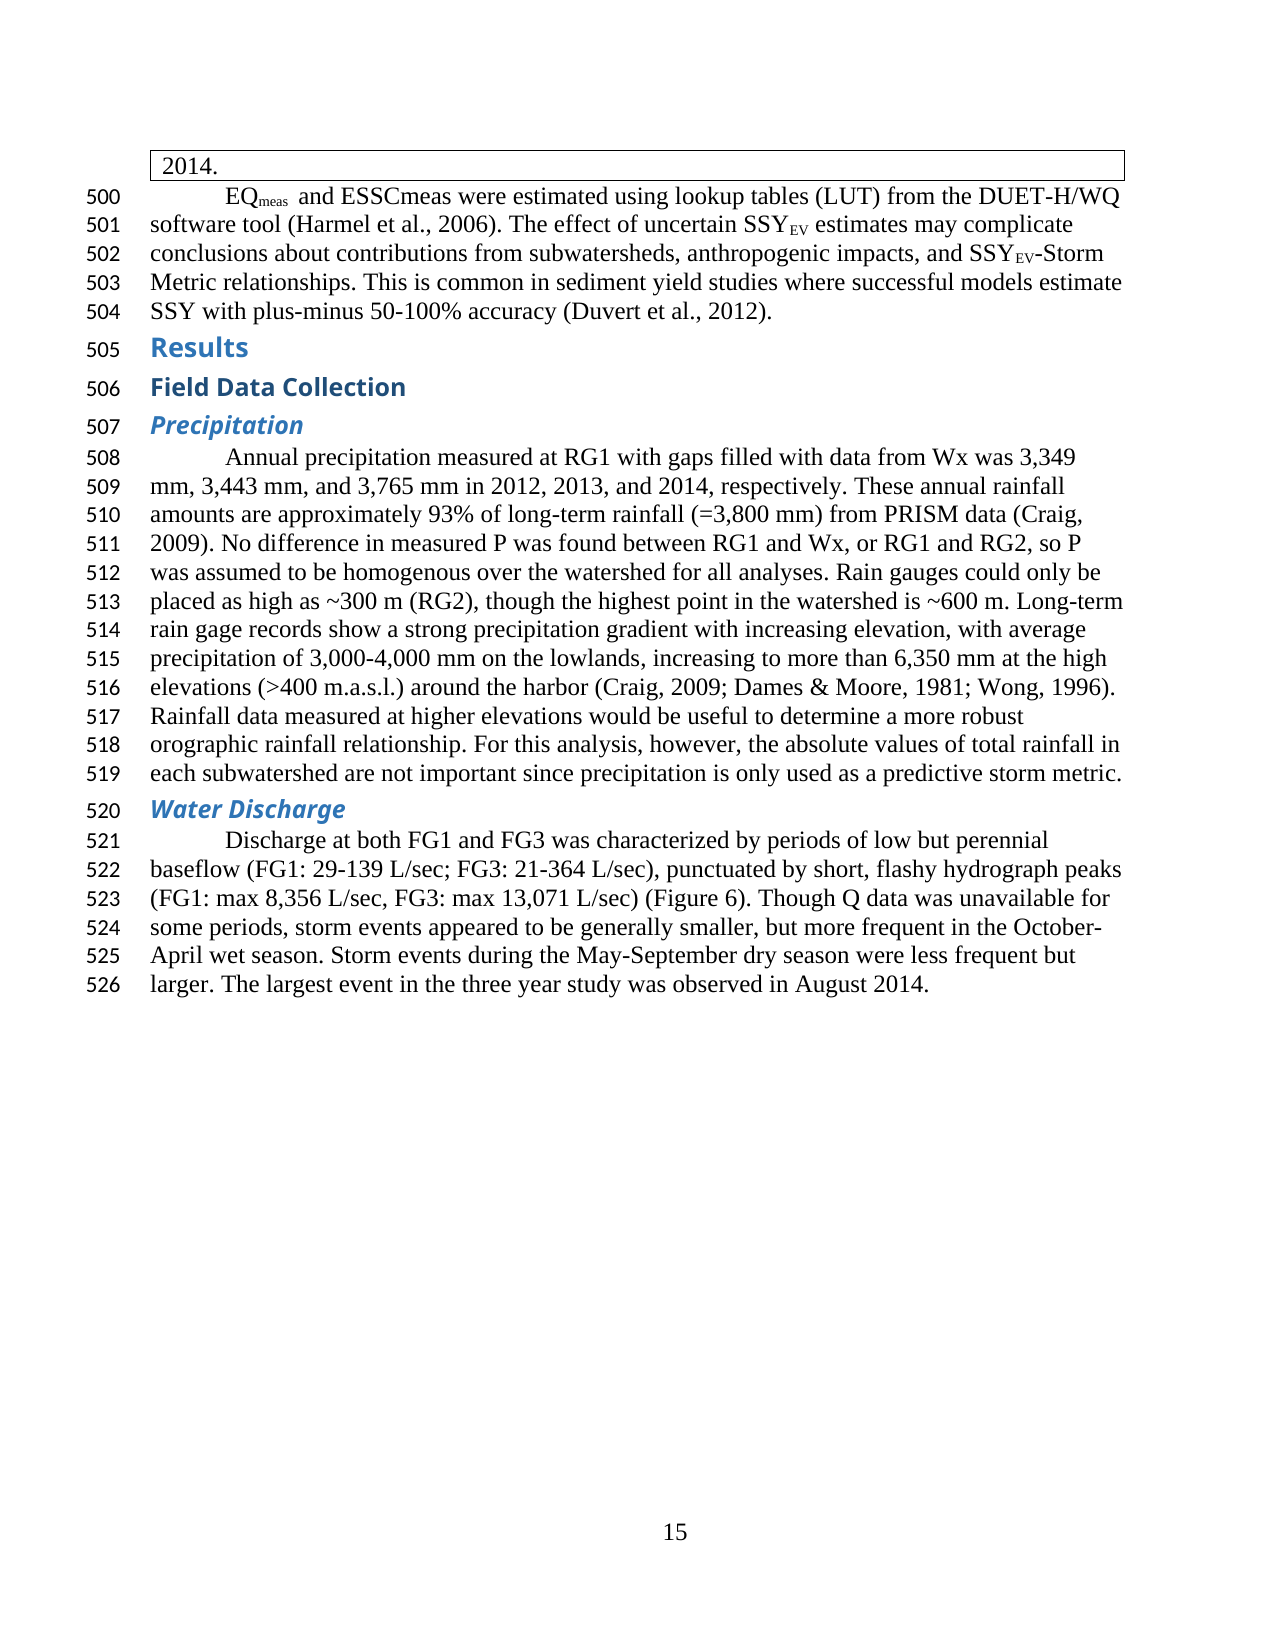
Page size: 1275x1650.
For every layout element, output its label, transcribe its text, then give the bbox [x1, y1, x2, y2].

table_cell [151, 151, 1124, 180]
text EQmeas and ESSCmeas were estimated using lookup tables (LUT) from the DUET-H/WQ software tool (Harmel et al., 2006). The effect of uncertain SSYEV estimates may complicate conclusions about contributions from subwatersheds, anthropogenic impacts, and SSYEV-Storm Metric relationships. This is common in sediment yield studies where successful models estimate SSY with plus-minus 50-100% accuracy (Duvert et al., 2012). [150, 181, 1125, 324]
text Discharge at both FG1 and FG3 was characterized by periods of low but perennial baseflow (FG1: 29-139 L/sec; FG3: 21-364 L/sec), punctuated by short, flashy hydrograph peaks (FG1: max 8,356 L/sec, FG3: max 13,071 L/sec) (Figure 6). Though Q data was unavailable for some periods, storm events appeared to be generally smaller, but more frequent in the October-April wet season. Storm events during the May-September dry season were less frequent but larger. The largest event in the three year study was observed in August 2014. [150, 825, 1125, 998]
subtitle Field Data Collection [150, 370, 1125, 404]
subtitle Water Discharge [150, 791, 1125, 825]
subtitle Precipitation [150, 408, 1125, 442]
subtitle Results [150, 329, 1125, 366]
text Annual precipitation measured at RG1 with gaps filled with data from Wx was 3,349 mm, 3,443 mm, and 3,765 mm in 2012, 2013, and 2014, respectively. These annual rainfall amounts are approximately 93% of long-term rainfall (=3,800 mm) from PRISM data (Craig, 2009). No difference in measured P was found between RG1 and Wx, or RG1 and RG2, so P was assumed to be homogenous over the watershed for all analyses. Rain gauges could only be placed as high as ~300 m (RG2), though the highest point in the watershed is ~600 m. Long-term rain gage records show a strong precipitation gradient with increasing elevation, with average precipitation of 3,000-4,000 mm on the lowlands, increasing to more than 6,350 mm at the high elevations (>400 m.a.s.l.) around the harbor (Craig, 2009; Dames & Moore, 1981; Wong, 1996). Rainfall data measured at higher elevations would be useful to determine a more robust orographic rainfall relationship. For this analysis, however, the absolute values of total rainfall in each subwatershed are not important since precipitation is only used as a predictive storm metric. [150, 442, 1125, 787]
